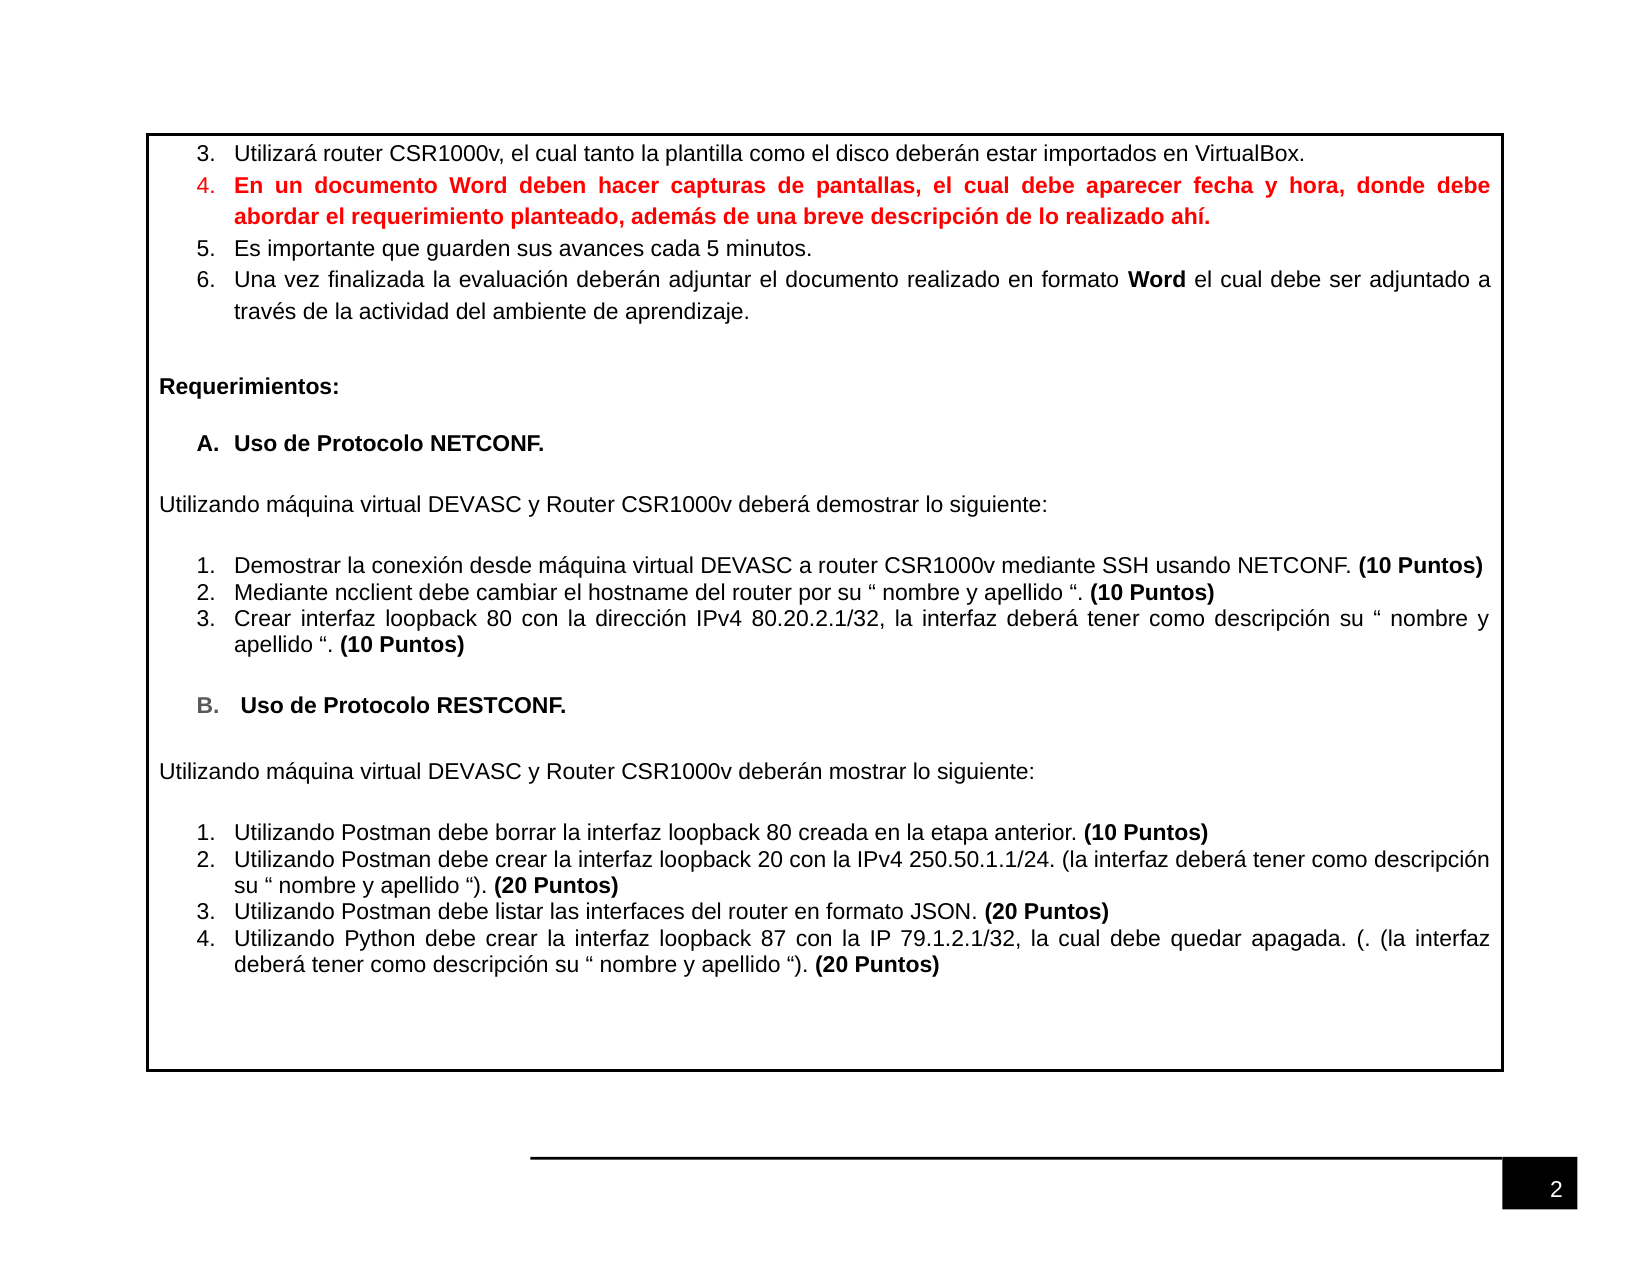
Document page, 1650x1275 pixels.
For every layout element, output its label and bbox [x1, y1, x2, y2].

table_header [149, 136, 1501, 1068]
